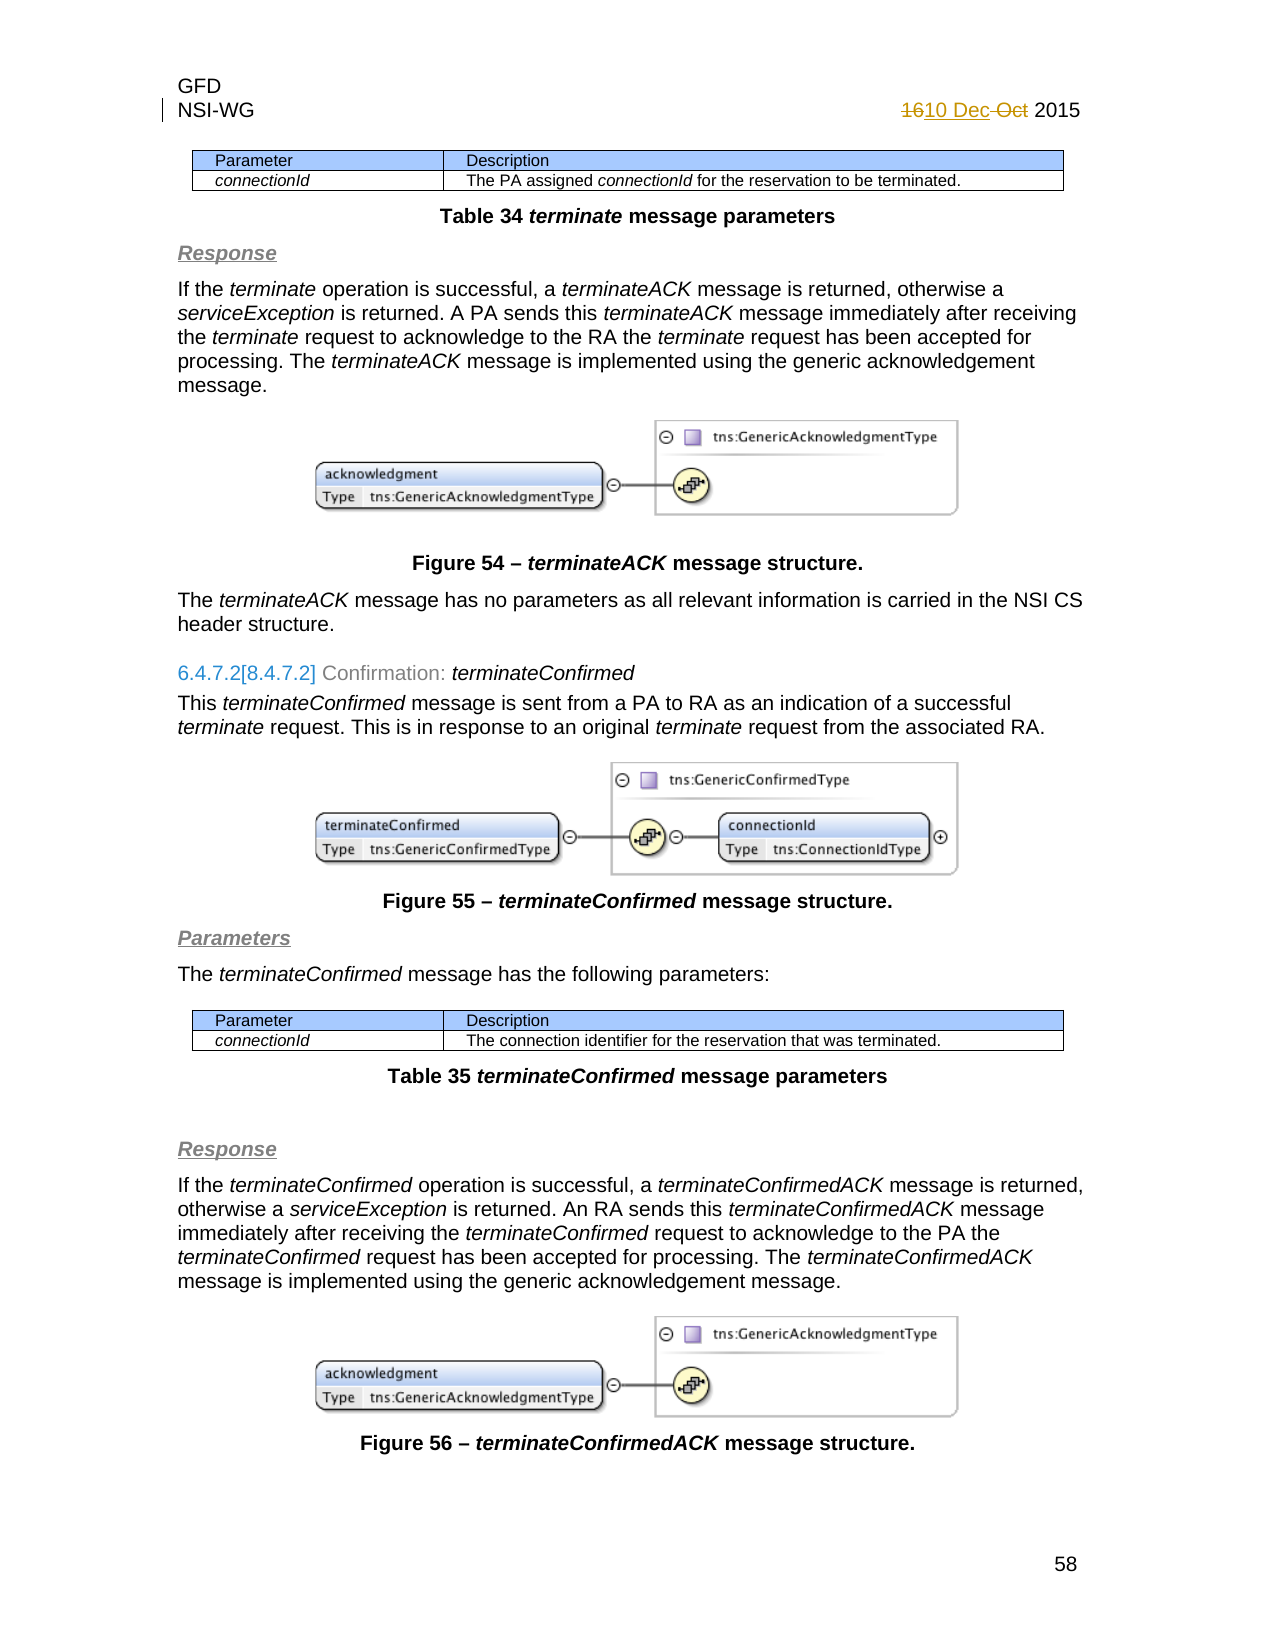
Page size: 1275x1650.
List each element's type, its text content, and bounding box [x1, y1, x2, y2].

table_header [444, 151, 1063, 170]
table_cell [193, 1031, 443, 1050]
text Response [177, 240, 1098, 264]
text This terminateConfirmed message is sent from a PA to RA as an indication of a successful terminate request. This is in response to an original terminate request from the associated RA. [177, 691, 1098, 739]
text Figure 54 – terminateACK message structure. [177, 551, 1098, 575]
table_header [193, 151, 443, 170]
text Figure 55 – terminateConfirmed message structure. [177, 889, 1098, 913]
text Table 34 terminate message parameters [177, 204, 1098, 228]
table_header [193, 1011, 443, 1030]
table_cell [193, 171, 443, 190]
text The terminateConfirmed message has the following parameters: [177, 962, 1098, 986]
picture [315, 1316, 960, 1419]
text Parameters [177, 925, 1098, 949]
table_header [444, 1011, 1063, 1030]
text Table 35 terminateConfirmed message parameters [177, 1064, 1098, 1088]
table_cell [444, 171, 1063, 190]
text If the terminateConfirmed operation is successful, a terminateConfirmedACK message is returned, otherwise a serviceException is returned. An RA sends this terminateConfirmedACK message immediately after receiving the terminateConfirmed request to acknowledge to the PA the terminateConfirmed request has been accepted for processing. The terminateConfirmedACK message is implemented using the generic acknowledgement message. [177, 1173, 1098, 1293]
picture [315, 420, 960, 517]
subtitle Confirmation: terminateConfirmed [177, 661, 1098, 684]
text If the terminate operation is successful, a terminateACK message is returned, otherwise a serviceException is returned. A PA sends this terminateACK message immediately after receiving the terminate request to acknowledge to the RA the terminate request has been accepted for processing. The terminateACK message is implemented using the generic acknowledgement message. [177, 277, 1098, 397]
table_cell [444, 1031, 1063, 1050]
text The terminateACK message has no parameters as all relevant information is carried in the NSI CS header structure. [177, 588, 1098, 636]
text Figure 56 – terminateConfirmedACK message structure. [177, 1431, 1098, 1454]
text Response [177, 1137, 1098, 1161]
picture [315, 762, 960, 877]
